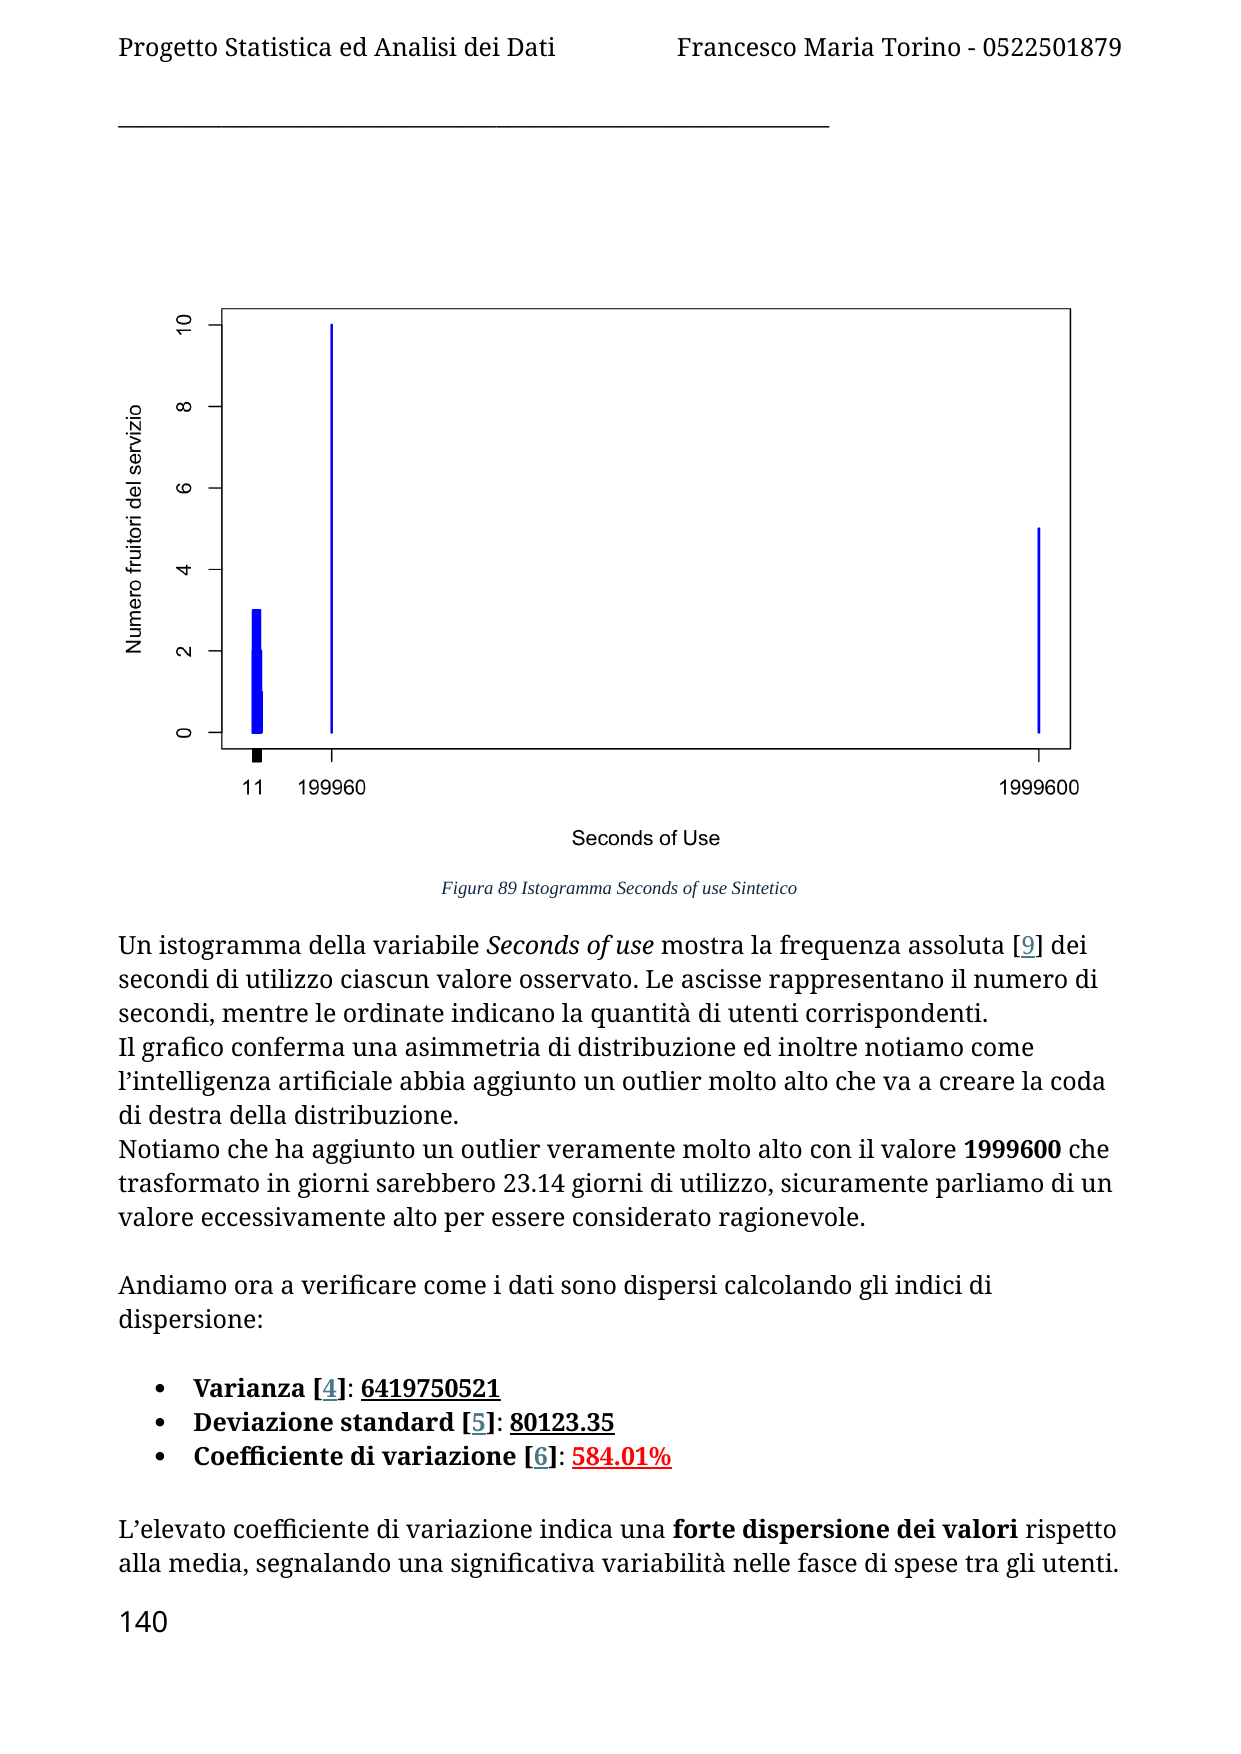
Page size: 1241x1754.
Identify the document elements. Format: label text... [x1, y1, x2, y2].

list Deviazione standard [5]: 80123.35 [156, 1404, 1122, 1438]
text Figura Istogramma Seconds of use Sintetico [118, 877, 1122, 899]
text L’elevato coefficiente di variazione indica una forte dispersione dei valori rispetto alla media, segnalando una significativa variabilità nelle fasce di spese tra gli utenti. [118, 1512, 1122, 1580]
picture [118, 205, 1123, 877]
list Coefficiente di variazione [6]: 584.01% [156, 1438, 1122, 1472]
text Andiamo ora a verificare come i dati sono dispersi calcolando gli indici di dispersione: [118, 1268, 1122, 1336]
list Varianza [4]: 6419750521 [156, 1370, 1122, 1404]
text Il grafico conferma una asimmetria di distribuzione ed inoltre notiamo come l’intelligenza artificiale abbia aggiunto un outlier molto alto che va a creare la coda di destra della distribuzione. [118, 1029, 1122, 1132]
text Notiamo che ha aggiunto un outlier veramente molto alto con il valore 1999600 che trasformato in giorni sarebbero 23.14 giorni di utilizzo, sicuramente parliamo di un valore eccessivamente alto per essere considerato ragionevole. [118, 1132, 1122, 1234]
text Un istogramma della variabile Seconds of use mostra la frequenza assoluta [9] dei secondi di utilizzo ciascun valore osservato. Le ascisse rappresentano il numero di secondi, mentre le ordinate indicano la quantità di utenti corrispondenti. [118, 927, 1122, 1029]
